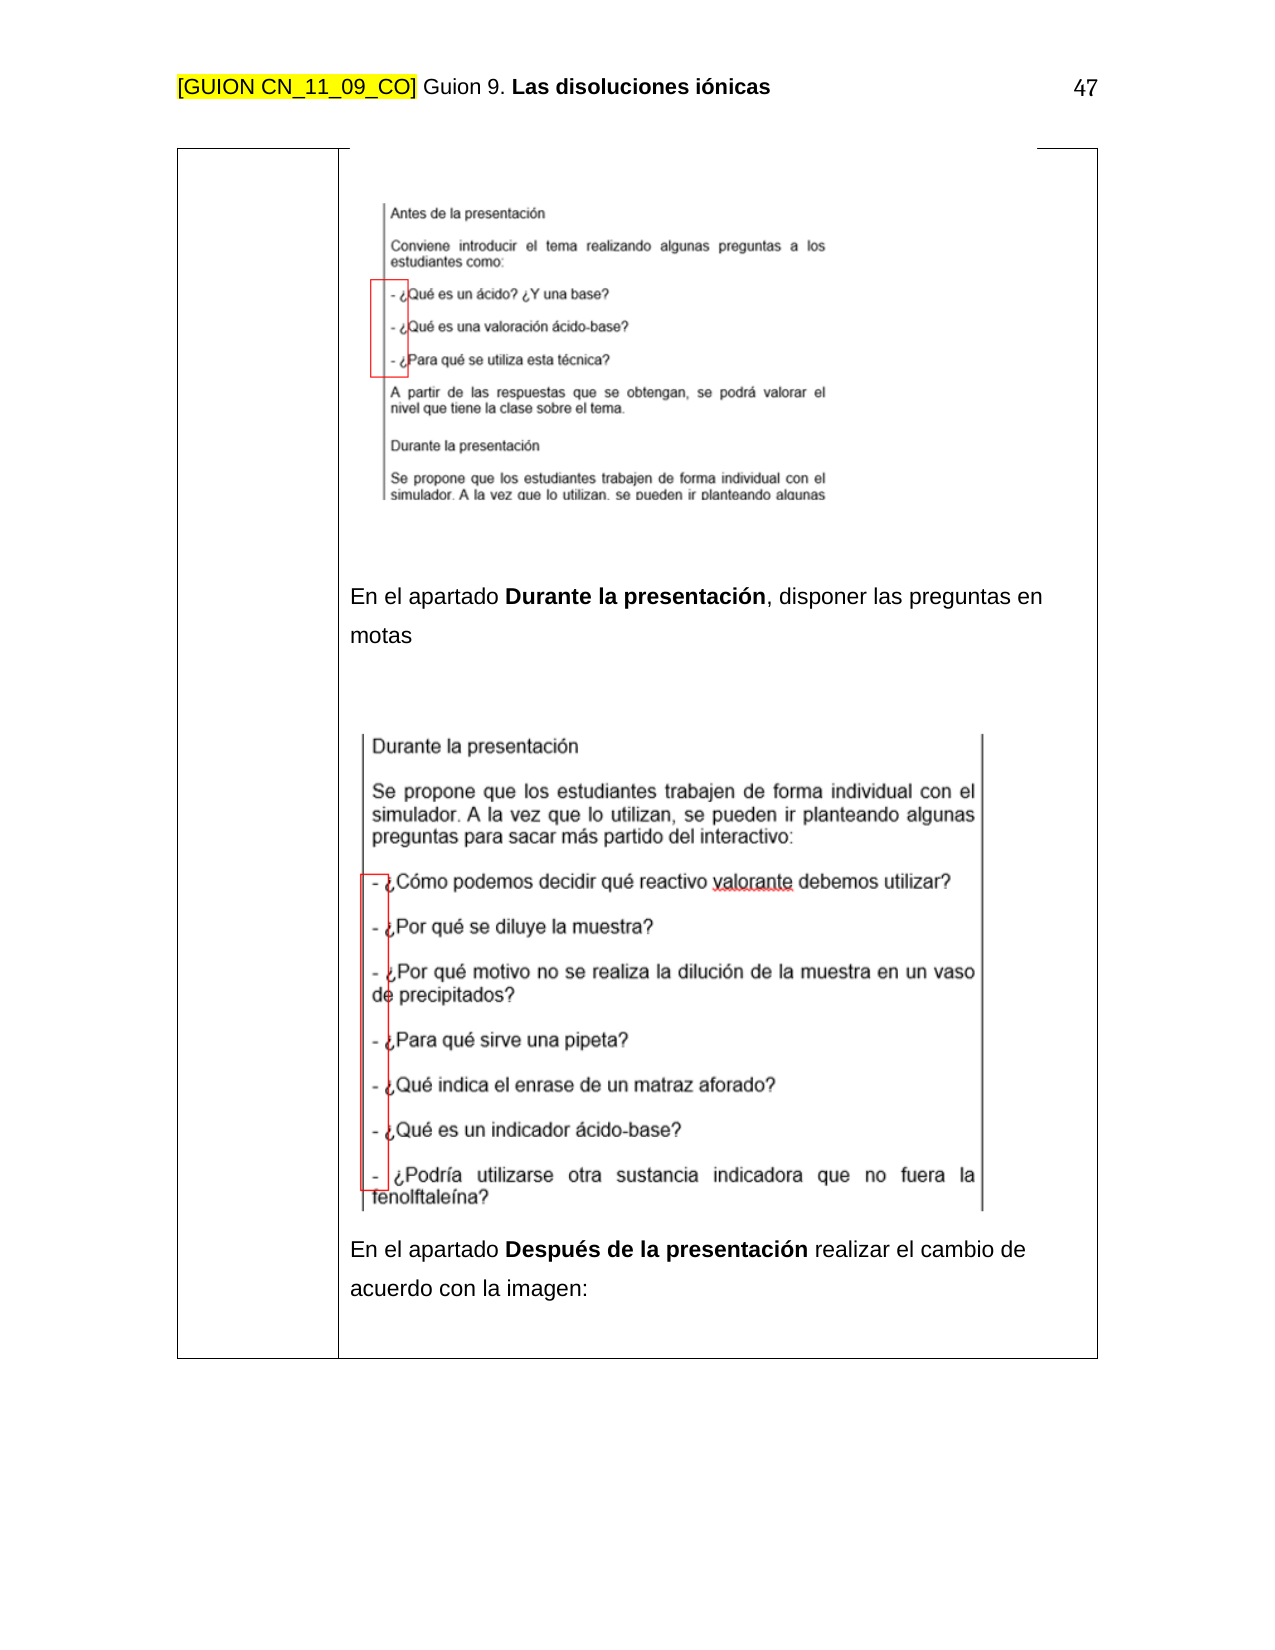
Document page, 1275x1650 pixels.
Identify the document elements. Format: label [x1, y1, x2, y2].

picture [349, 705, 1056, 1222]
table_cell [178, 149, 338, 1358]
table_cell [339, 149, 1097, 1358]
picture [349, 148, 1038, 569]
